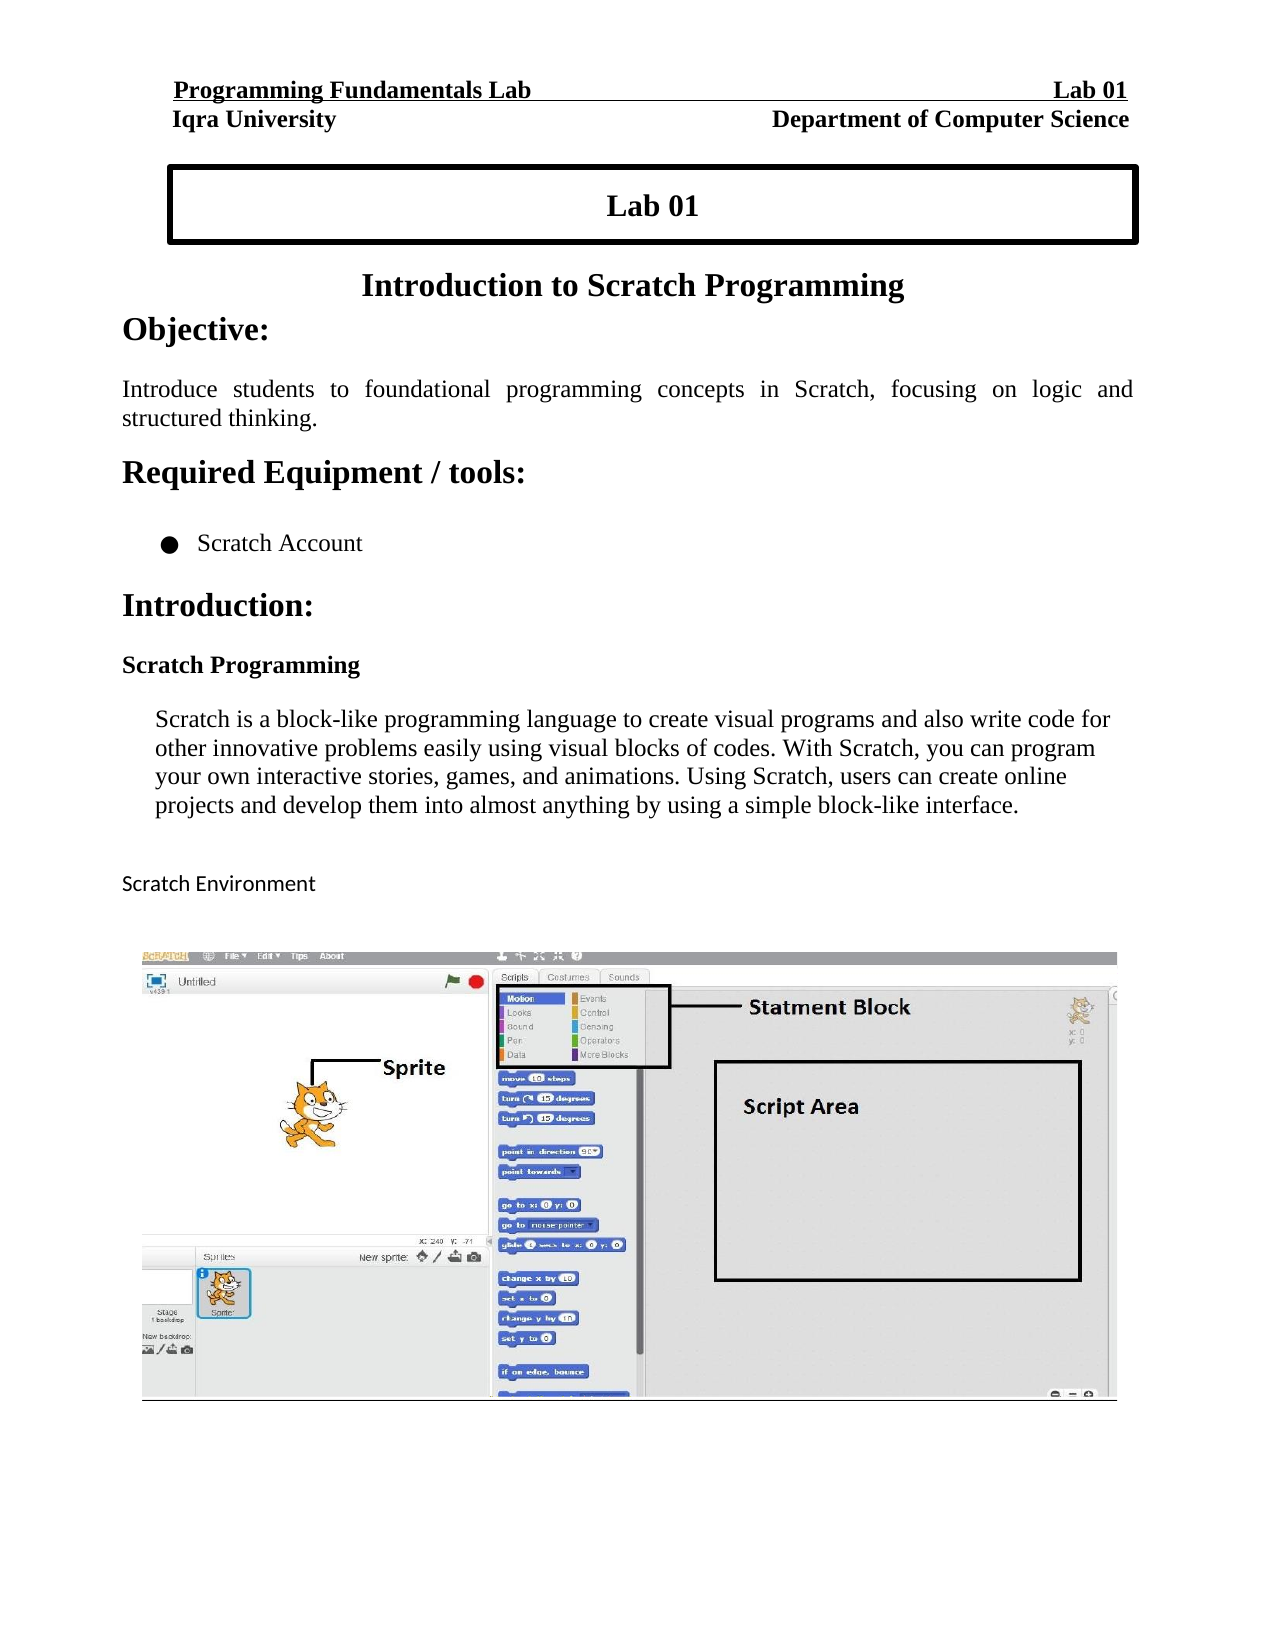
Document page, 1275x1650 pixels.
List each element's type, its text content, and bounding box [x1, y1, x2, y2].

subtitle Objective: [122, 309, 1144, 348]
subtitle Required Equipment / tools: [122, 452, 1144, 491]
subtitle Introduction: [122, 585, 1144, 623]
text Introduce students to foundational programming concepts in Scratch, focusing on logic and structured thinking. [122, 374, 1134, 432]
subtitle Introduction to Scratch Programming [122, 265, 1144, 303]
list Scratch Account [159, 517, 1134, 564]
picture [142, 952, 1118, 1401]
text Scratch is a block-like programming language to create visual programs and also write code for other innovative problems easily using visual blocks of codes. With Scratch, you can program your own interactive stories, games, and animations. Using Scratch, users can create online projects and develop them into almost anything by using a simple block-like interface. [155, 704, 1134, 819]
text Scratch Programming [122, 650, 1144, 679]
